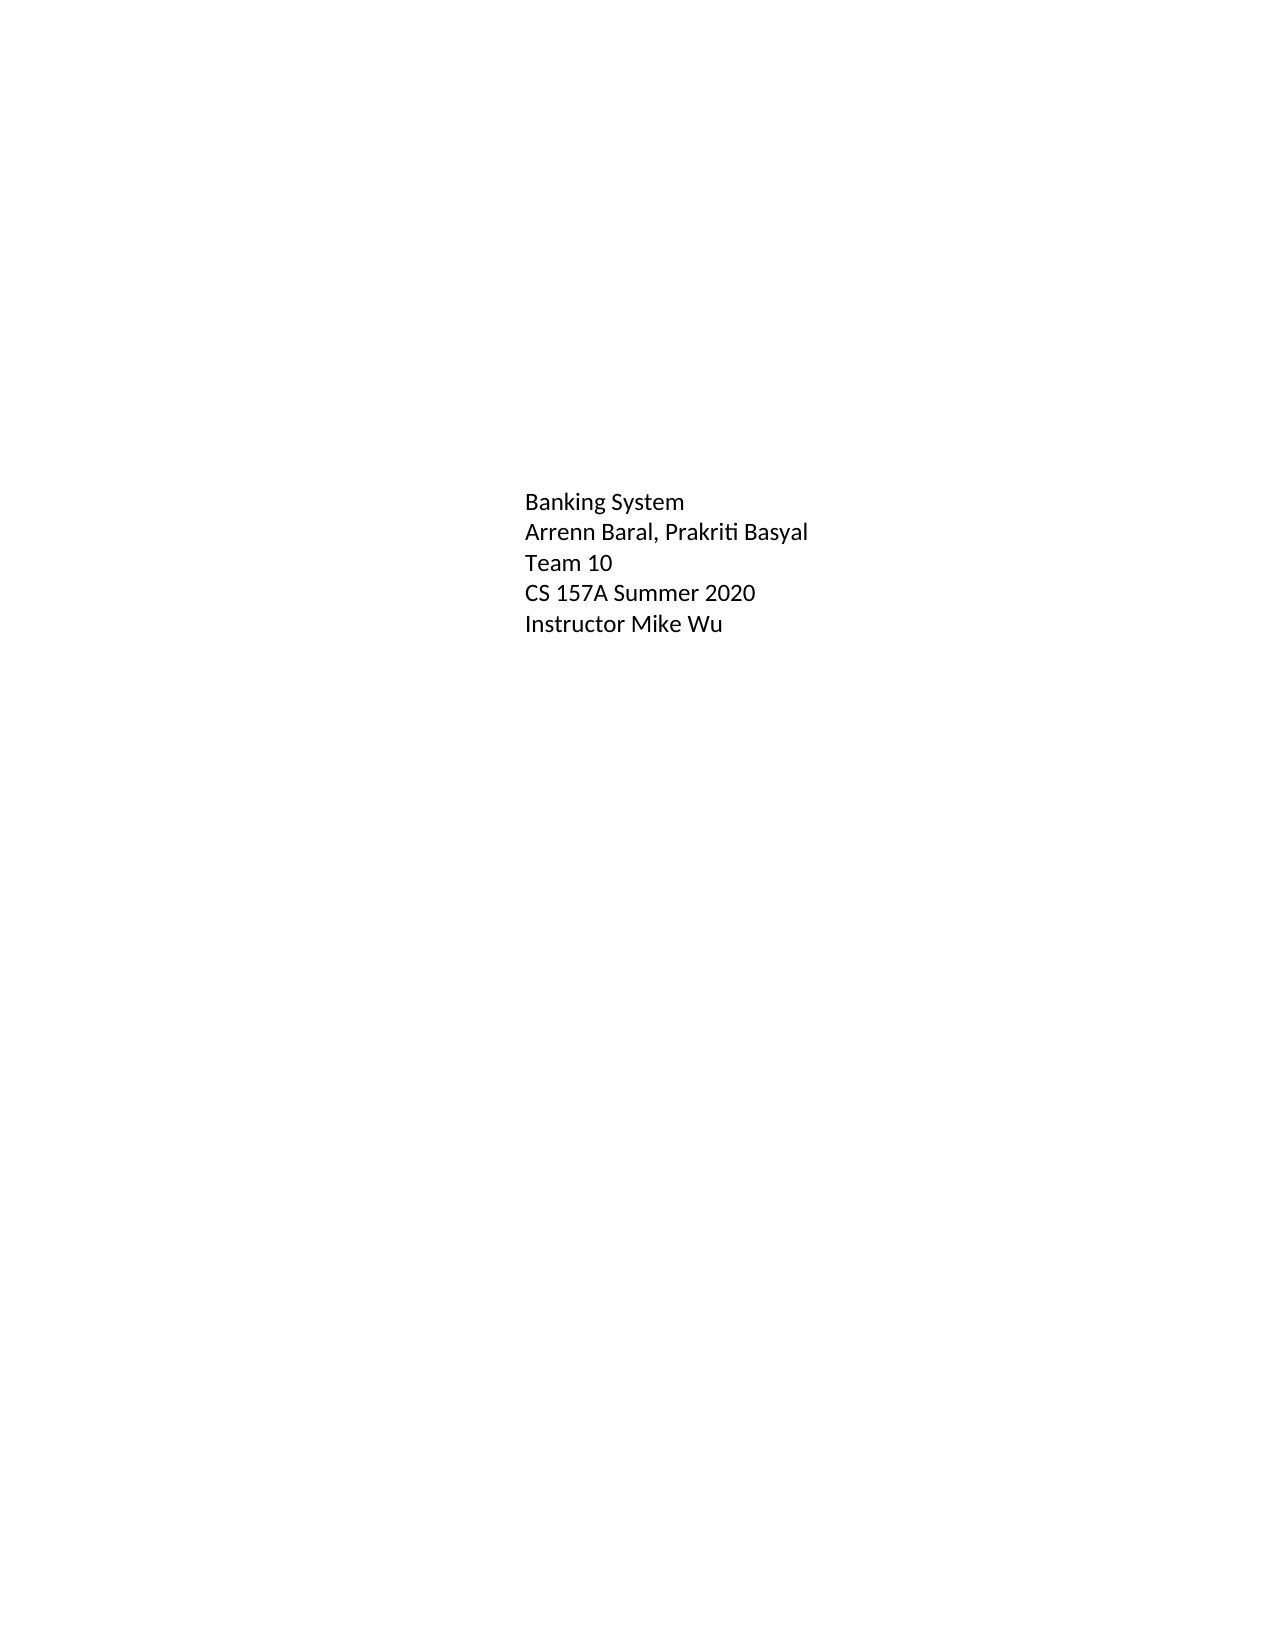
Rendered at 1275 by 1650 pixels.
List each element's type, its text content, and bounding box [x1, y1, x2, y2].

text Banking System [450, 486, 1125, 516]
text Instructor Mike Wu [450, 608, 1125, 638]
text Arrenn Baral, Prakriti Basyal [450, 516, 1125, 547]
text Team 10 [450, 547, 1125, 577]
text CS 157A Summer 2020 [150, 577, 1125, 608]
